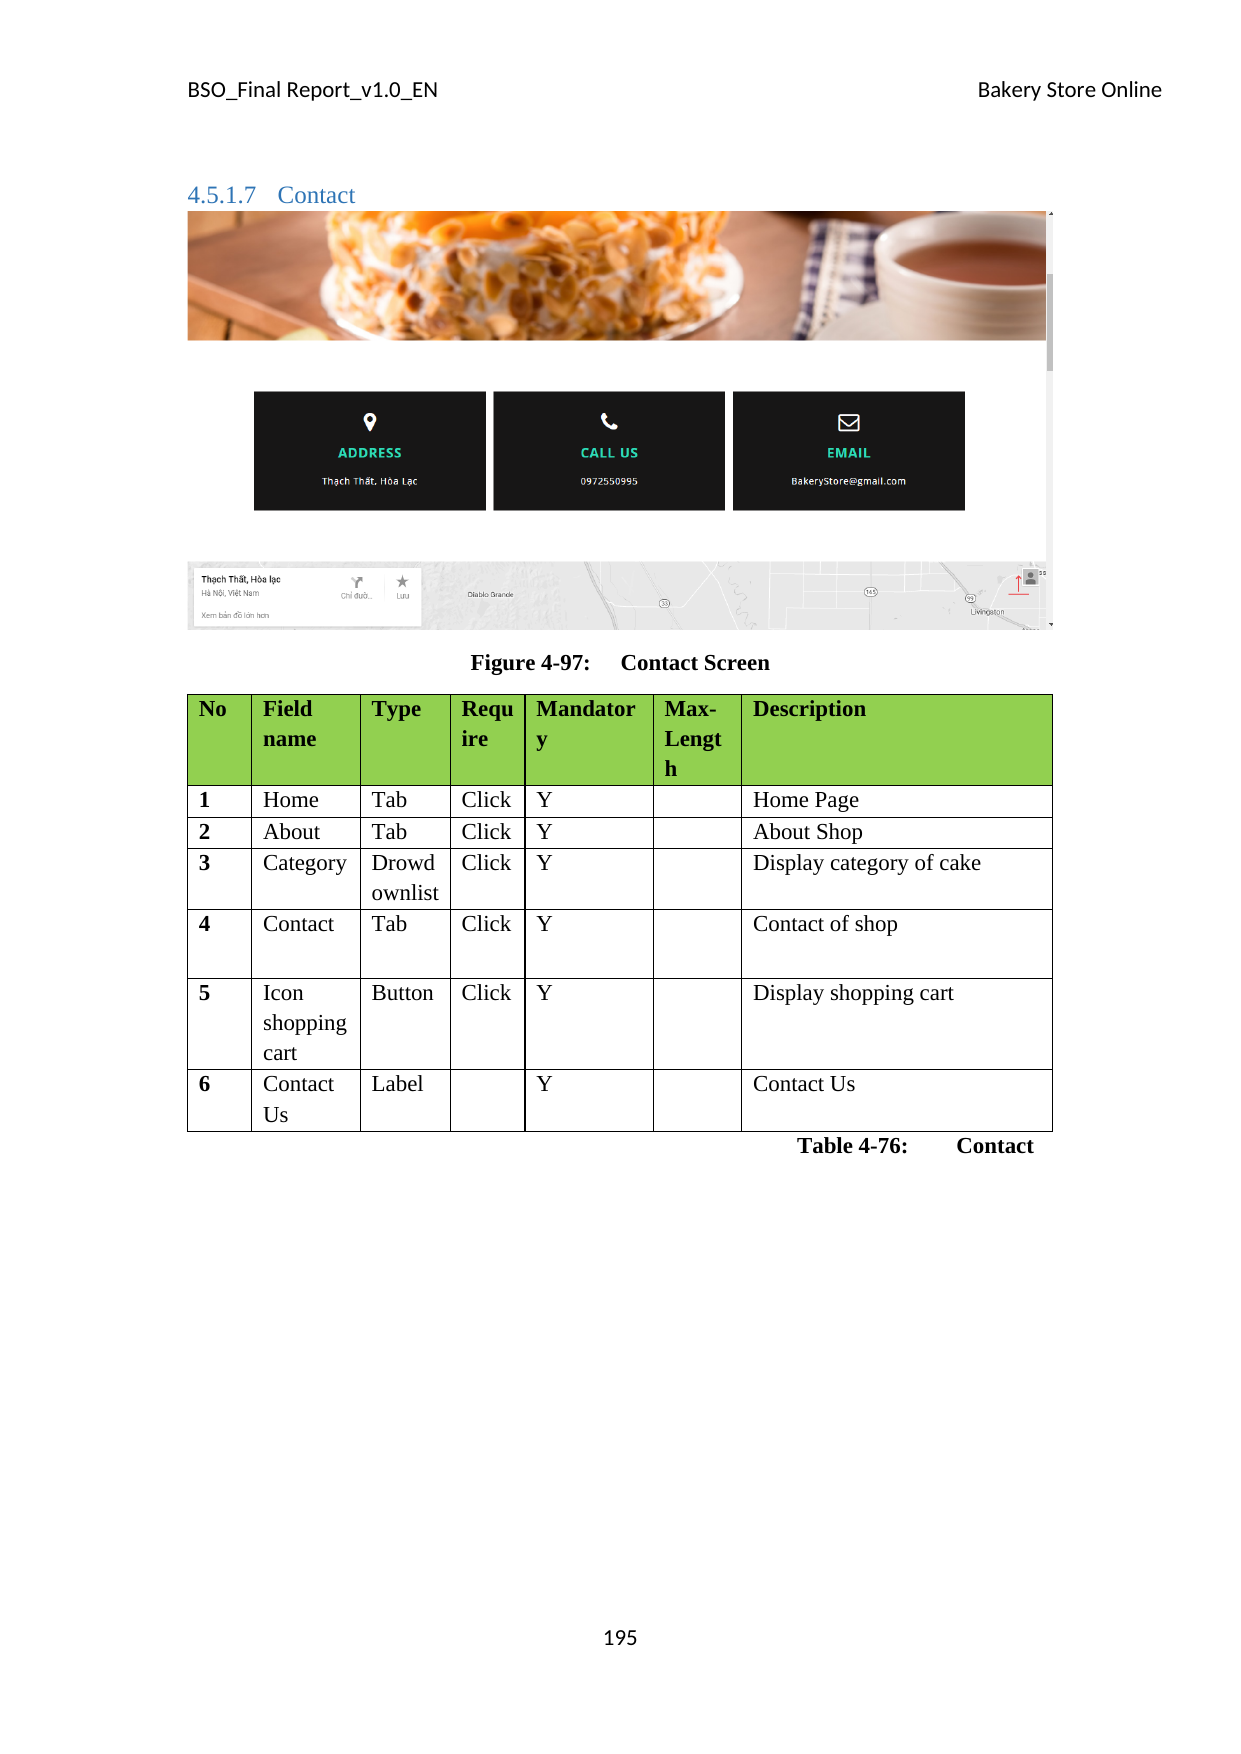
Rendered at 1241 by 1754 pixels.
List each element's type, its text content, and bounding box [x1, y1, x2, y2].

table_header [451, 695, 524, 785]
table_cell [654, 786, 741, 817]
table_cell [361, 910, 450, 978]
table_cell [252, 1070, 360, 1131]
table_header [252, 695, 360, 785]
text Contact [778, 1132, 1053, 1158]
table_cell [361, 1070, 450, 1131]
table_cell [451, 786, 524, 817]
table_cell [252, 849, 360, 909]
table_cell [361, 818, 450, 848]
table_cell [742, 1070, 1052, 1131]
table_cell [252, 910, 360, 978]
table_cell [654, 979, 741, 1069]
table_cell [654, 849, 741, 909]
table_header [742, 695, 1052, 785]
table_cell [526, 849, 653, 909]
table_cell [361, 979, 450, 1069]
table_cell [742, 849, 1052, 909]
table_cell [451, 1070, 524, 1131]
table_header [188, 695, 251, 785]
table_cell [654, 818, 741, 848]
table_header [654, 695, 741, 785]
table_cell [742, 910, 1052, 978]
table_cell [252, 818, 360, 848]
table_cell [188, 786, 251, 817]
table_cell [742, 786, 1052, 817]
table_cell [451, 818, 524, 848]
subtitle Contact [187, 180, 1053, 209]
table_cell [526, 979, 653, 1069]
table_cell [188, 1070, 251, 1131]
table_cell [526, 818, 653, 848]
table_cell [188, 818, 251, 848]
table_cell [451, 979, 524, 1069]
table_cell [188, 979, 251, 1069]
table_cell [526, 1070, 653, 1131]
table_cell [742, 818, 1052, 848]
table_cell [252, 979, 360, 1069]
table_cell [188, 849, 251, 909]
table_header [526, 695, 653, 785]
picture [187, 211, 1053, 630]
text Contact Screen [187, 649, 1053, 675]
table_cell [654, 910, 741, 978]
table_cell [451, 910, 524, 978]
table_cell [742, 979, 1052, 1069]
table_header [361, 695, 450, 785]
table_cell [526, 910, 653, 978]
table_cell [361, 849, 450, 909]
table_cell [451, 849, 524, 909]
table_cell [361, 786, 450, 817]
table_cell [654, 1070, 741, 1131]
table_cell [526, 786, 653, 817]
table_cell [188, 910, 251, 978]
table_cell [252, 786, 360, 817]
